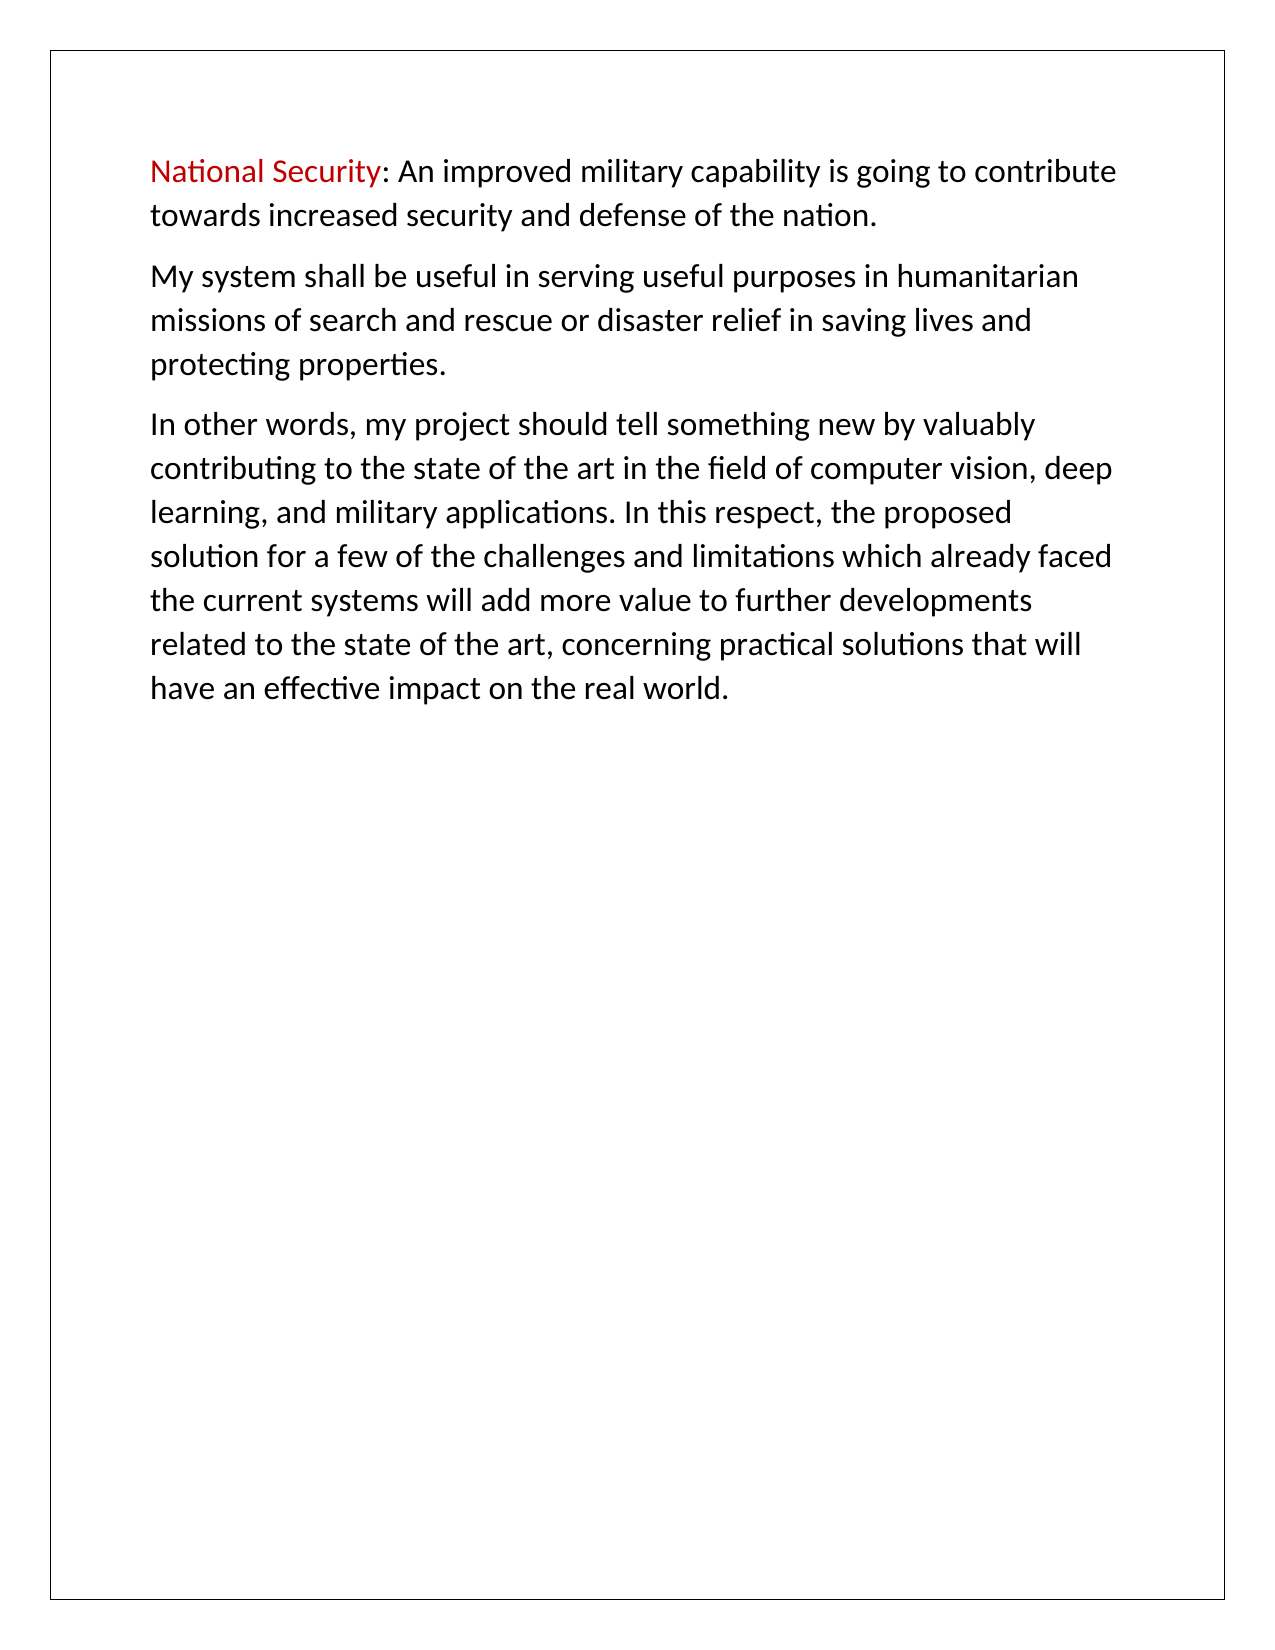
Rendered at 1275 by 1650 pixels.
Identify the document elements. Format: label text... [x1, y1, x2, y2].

text In other words, my project should tell something new by valuably contributing to the state of the art in the field of computer vision, deep learning, and military applications. In this respect, the proposed solution for a few of the challenges and limitations which already faced the current systems will add more value to further developments related to the state of the art, concerning practical solutions that will have an effective impact on the real world. [150, 403, 1125, 708]
text National Security: An improved military capability is going to contribute towards increased security and defense of the nation. [150, 150, 1125, 235]
text My system shall be useful in serving useful purposes in humanitarian missions of search and rescue or disaster relief in saving lives and protecting properties. [150, 254, 1125, 383]
